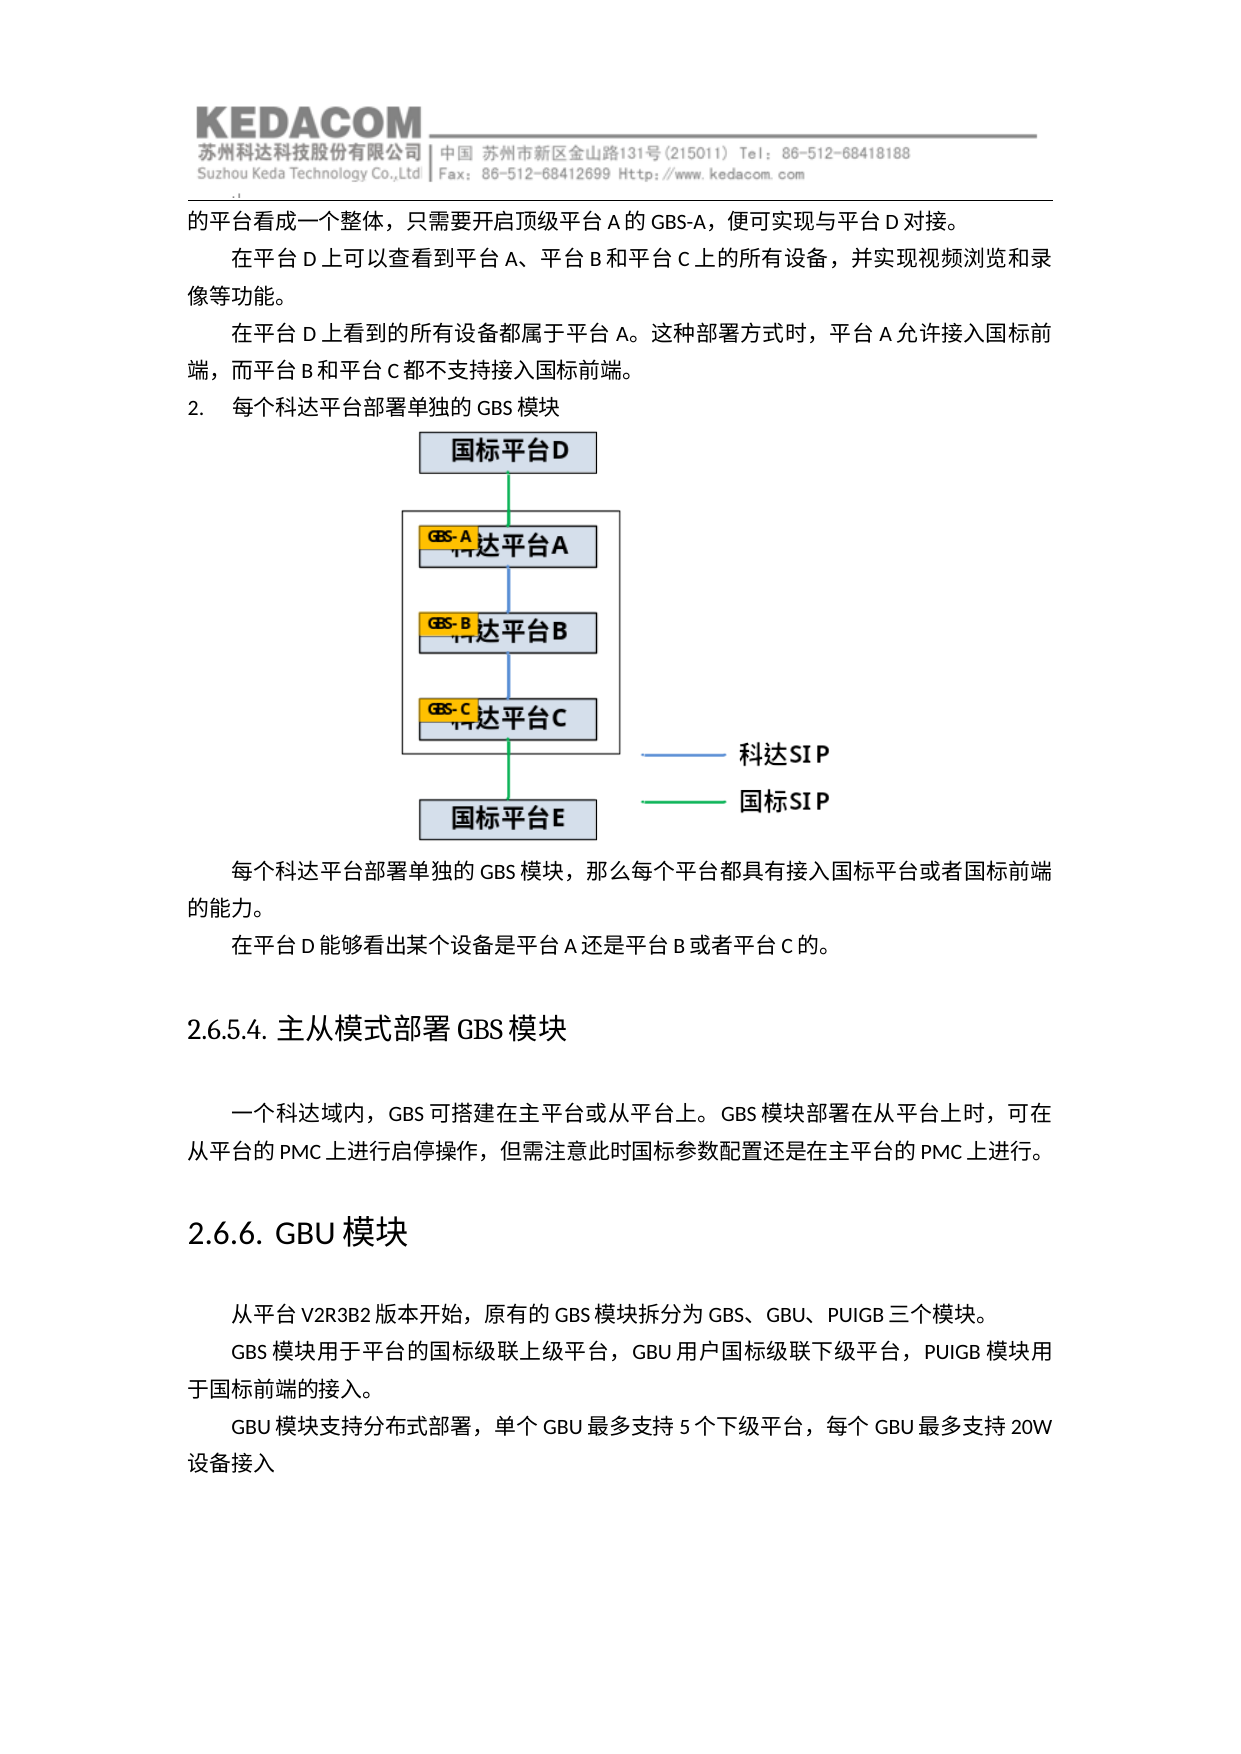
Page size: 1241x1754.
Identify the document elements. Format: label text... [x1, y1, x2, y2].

text GBU模块支持分布式部署，单个GBU最多支持5个下级平台，每个GBU最多支持20W设备接入 [187, 1408, 1053, 1478]
list 每个科达平台部署单独的GBS模块 [187, 390, 1053, 422]
text 在平台D上看到的所有设备都属于平台A。这种部署方式时，平台A允许接入国标前端，而平台B和平台C都不支持接入国标前端。 [187, 316, 1053, 385]
text 在平台D能够看出某个设备是平台A还是平台B或者平台C的。 [187, 928, 1053, 961]
text 从平台V2R3B2版本开始，原有的GBS模块拆分为GBS、GBU、PUIGB三个模块。 [187, 1297, 1053, 1329]
subtitle GBU模块 [187, 1197, 1053, 1262]
text 每个科达平台部署单独的GBS模块，那么每个平台都具有接入国标平台或者国标前端的能力。 [187, 854, 1053, 923]
subtitle 主从模式部署GBS模块 [187, 994, 1053, 1059]
text 当平台A的上级是一个外厂商国标平台或科达平台1.0时，可将平台A和其下级所有的平台看成一个整体，只需要开启顶级平台A的GBS-A，便可实现与平台D对接。 [187, 204, 1053, 236]
picture [187, 88, 1053, 198]
text 在平台D上可以查看到平台A、平台B和平台C上的所有设备，并实现视频浏览和录像等功能。 [187, 241, 1053, 311]
text 一个科达域内，GBS可搭建在主平台或从平台上。GBS模块部署在从平台上时，可在从平台的PMC上进行启停操作，但需注意此时国标参数配置还是在主平台的PMC上进行。 [187, 1096, 1053, 1166]
text GBS模块用于平台的国标级联上级平台，GBU用户国标级联下级平台，PUIGB模块用于国标前端的接入。 [187, 1334, 1053, 1404]
